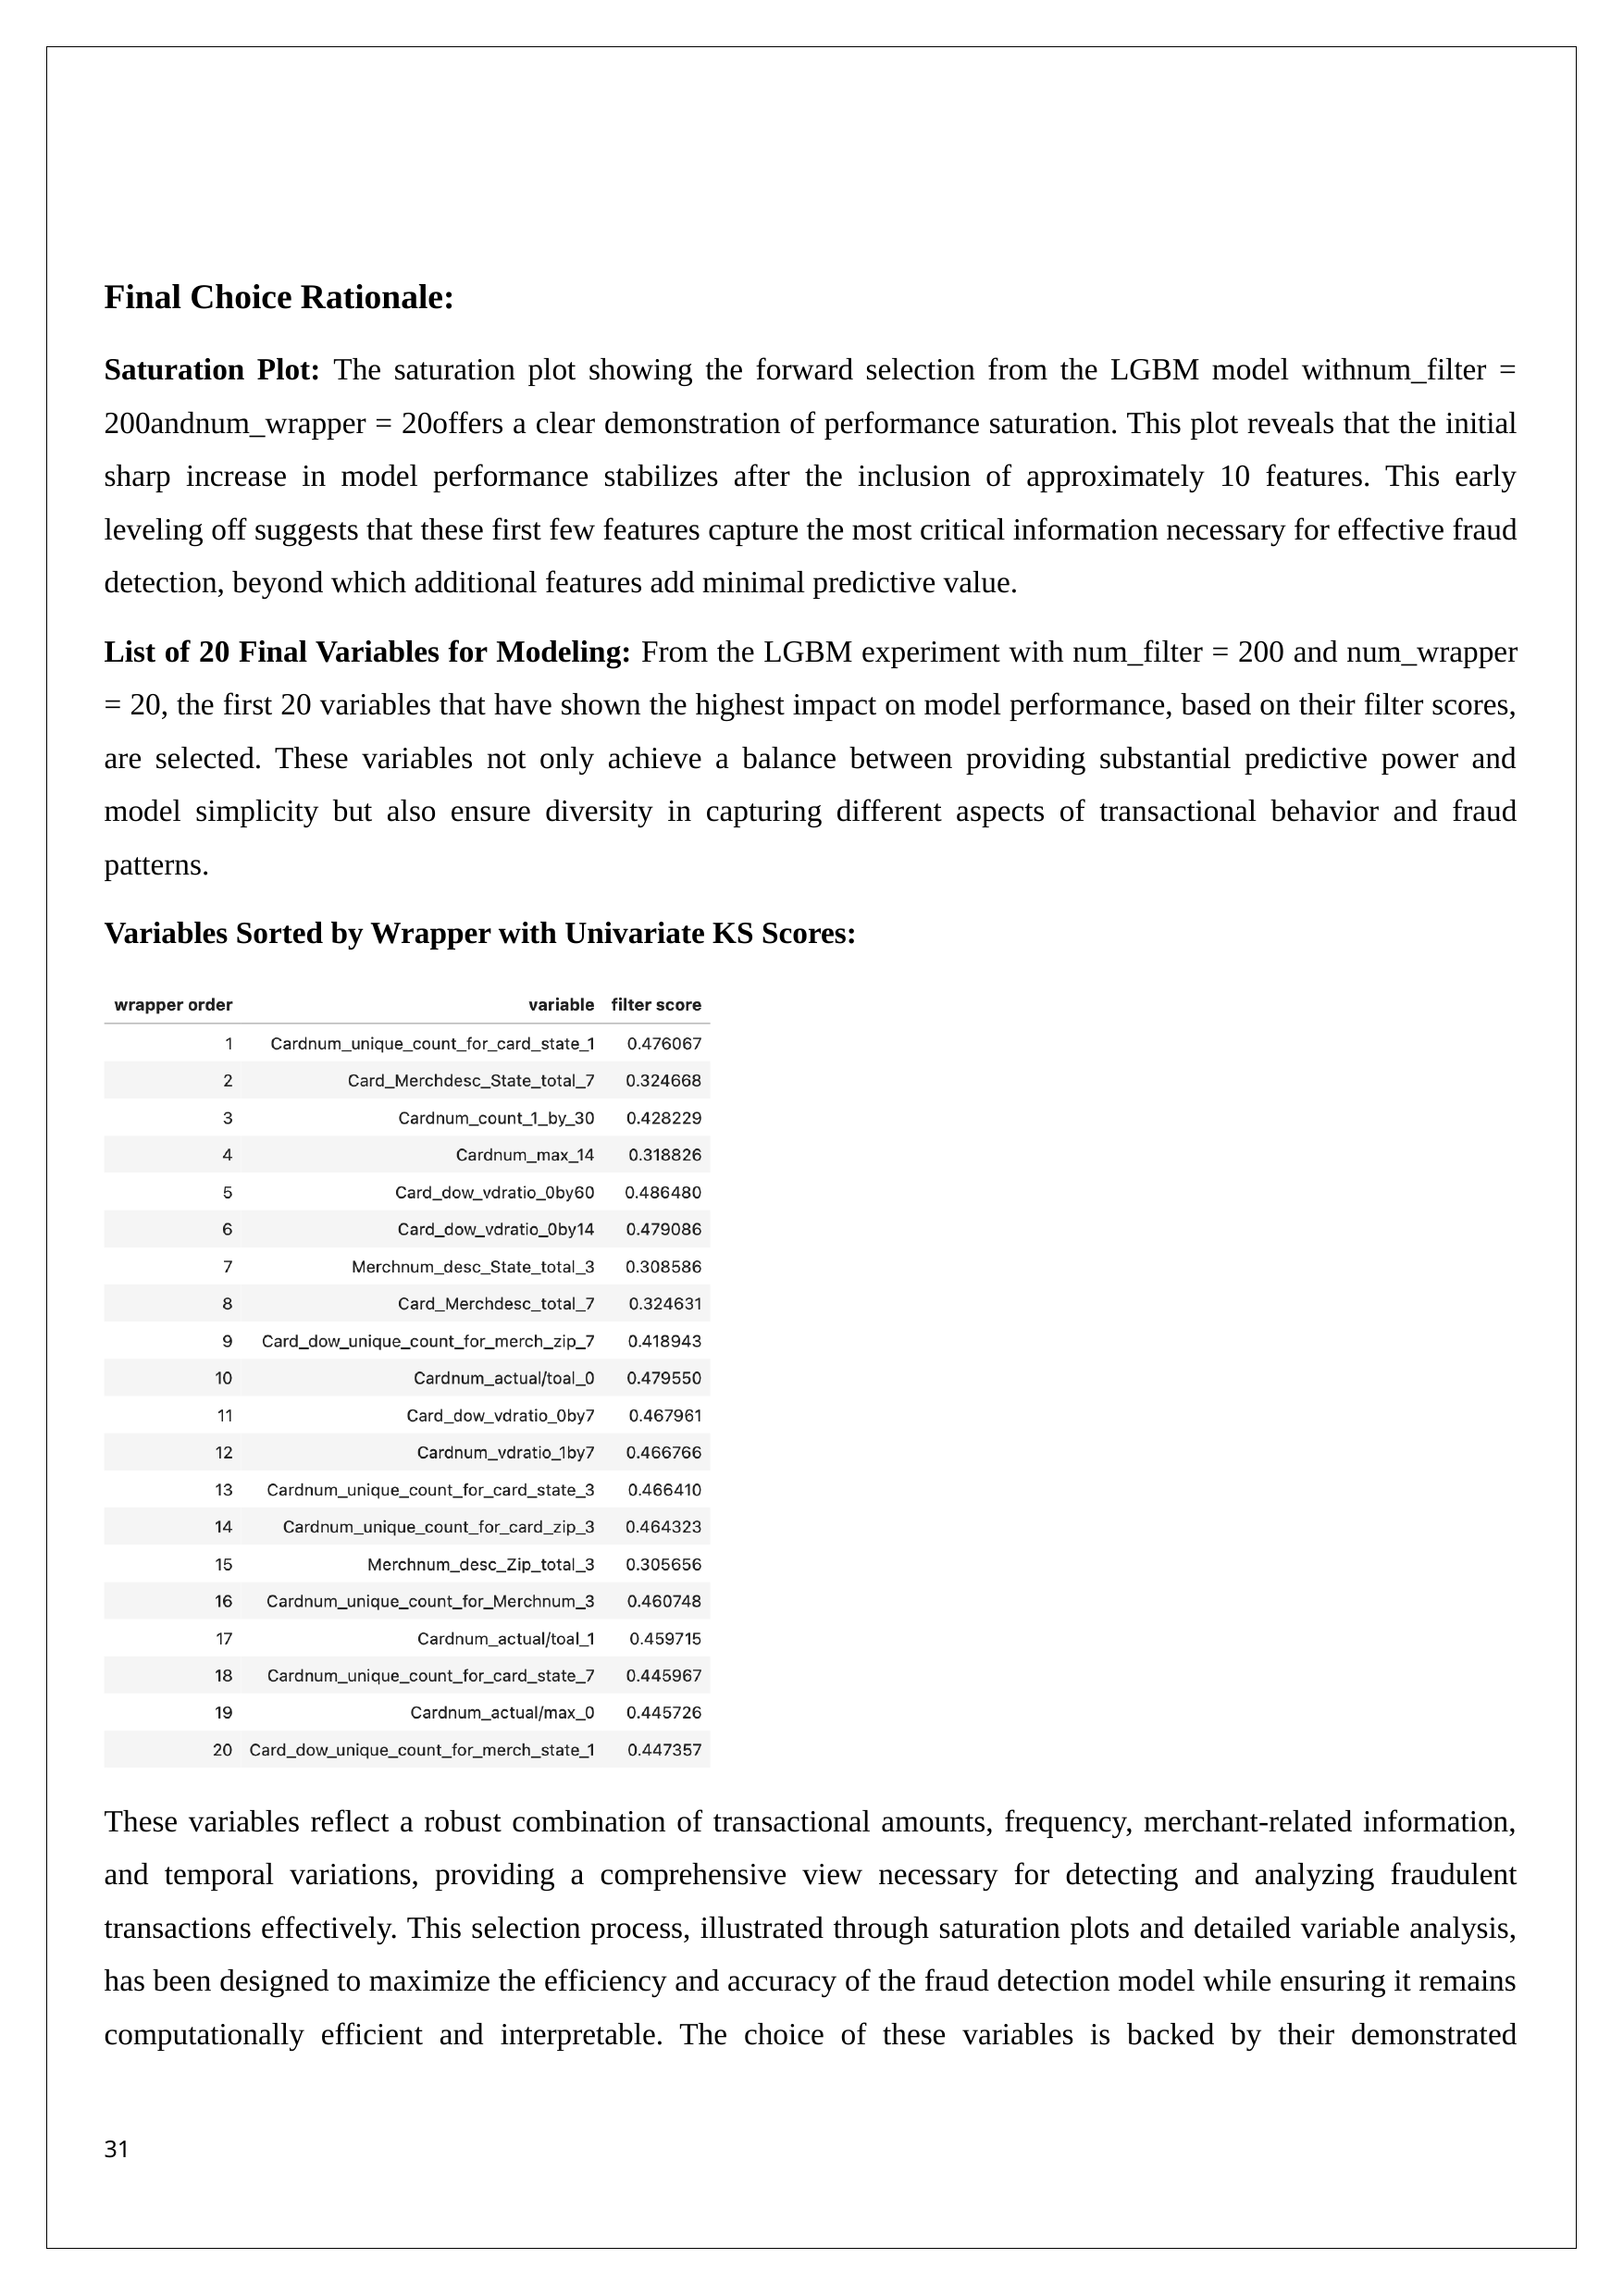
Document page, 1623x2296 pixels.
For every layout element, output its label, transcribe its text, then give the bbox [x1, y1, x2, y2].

text Variables Sorted by Wrapper with Univariate KS Scores: [104, 914, 1518, 949]
text Final Choice Rationale: [104, 276, 1518, 316]
text List of 20 Final Variables for Modeling: From the LGBM experiment with num_filter = 200 and num_wrapper = 20, the first 20 variables that have shown the highest impact on model performance, based on their filter scores, are selected. These variables not only achieve a balance between providing substantial predictive power and model simplicity but also ensure diversity in capturing different aspects of transactional behavior and fraud patterns. [104, 633, 1518, 881]
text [104, 1803, 1518, 2051]
text Saturation Plot: The saturation plot showing the forward selection from the LGBM model withnum_filter = 200andnum_wrapper = 20offers a clear demonstration of performance saturation. This plot reveals that the initial sharp increase in model performance stabilizes after the inclusion of approximately 10 features. This early leveling off suggests that these first few features capture the most critical information necessary for effective fraud detection, beyond which additional features add minimal predictive value. [104, 352, 1518, 600]
picture [104, 983, 712, 1772]
